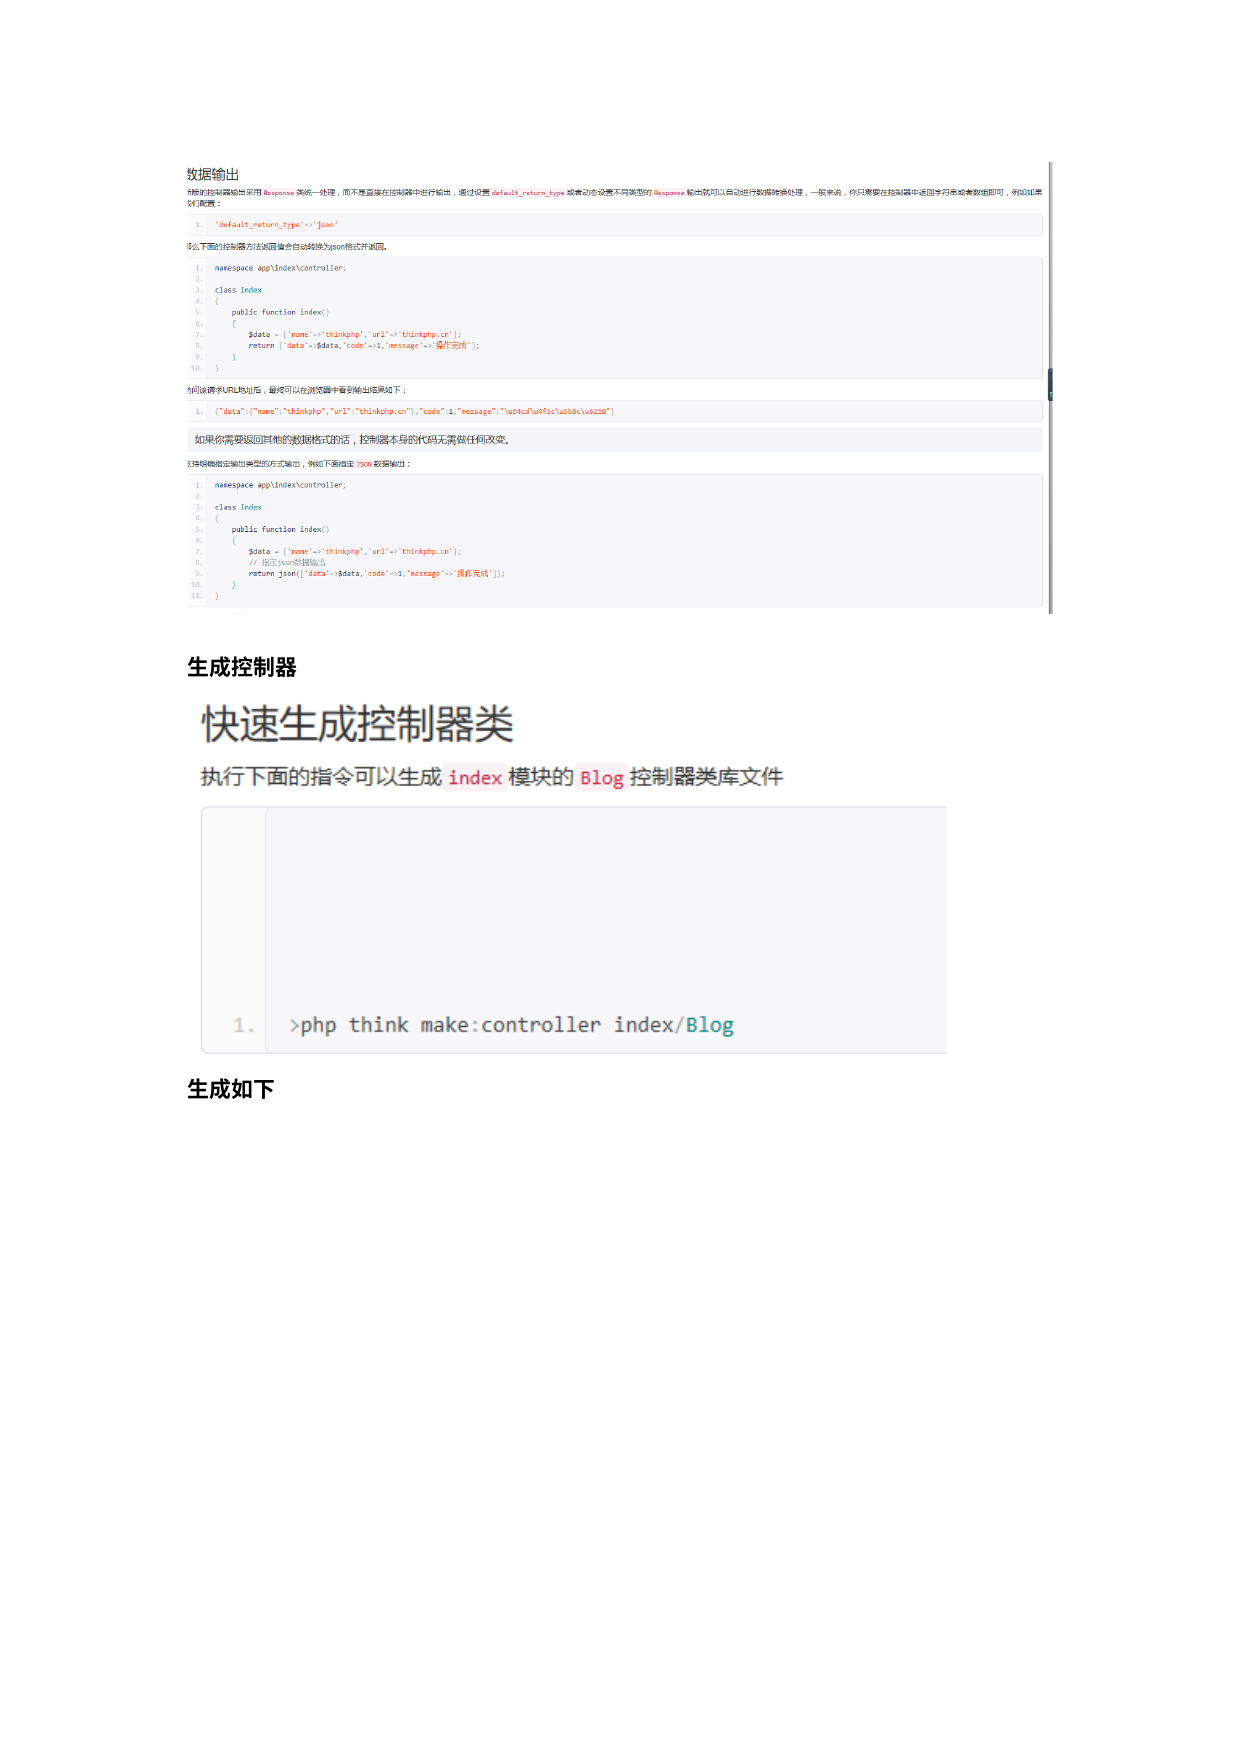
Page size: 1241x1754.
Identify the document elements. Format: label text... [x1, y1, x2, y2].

text 生成控制器 [187, 649, 1053, 682]
picture [187, 162, 1053, 614]
picture [187, 682, 947, 1062]
text 生成如下 [187, 1072, 1053, 1104]
